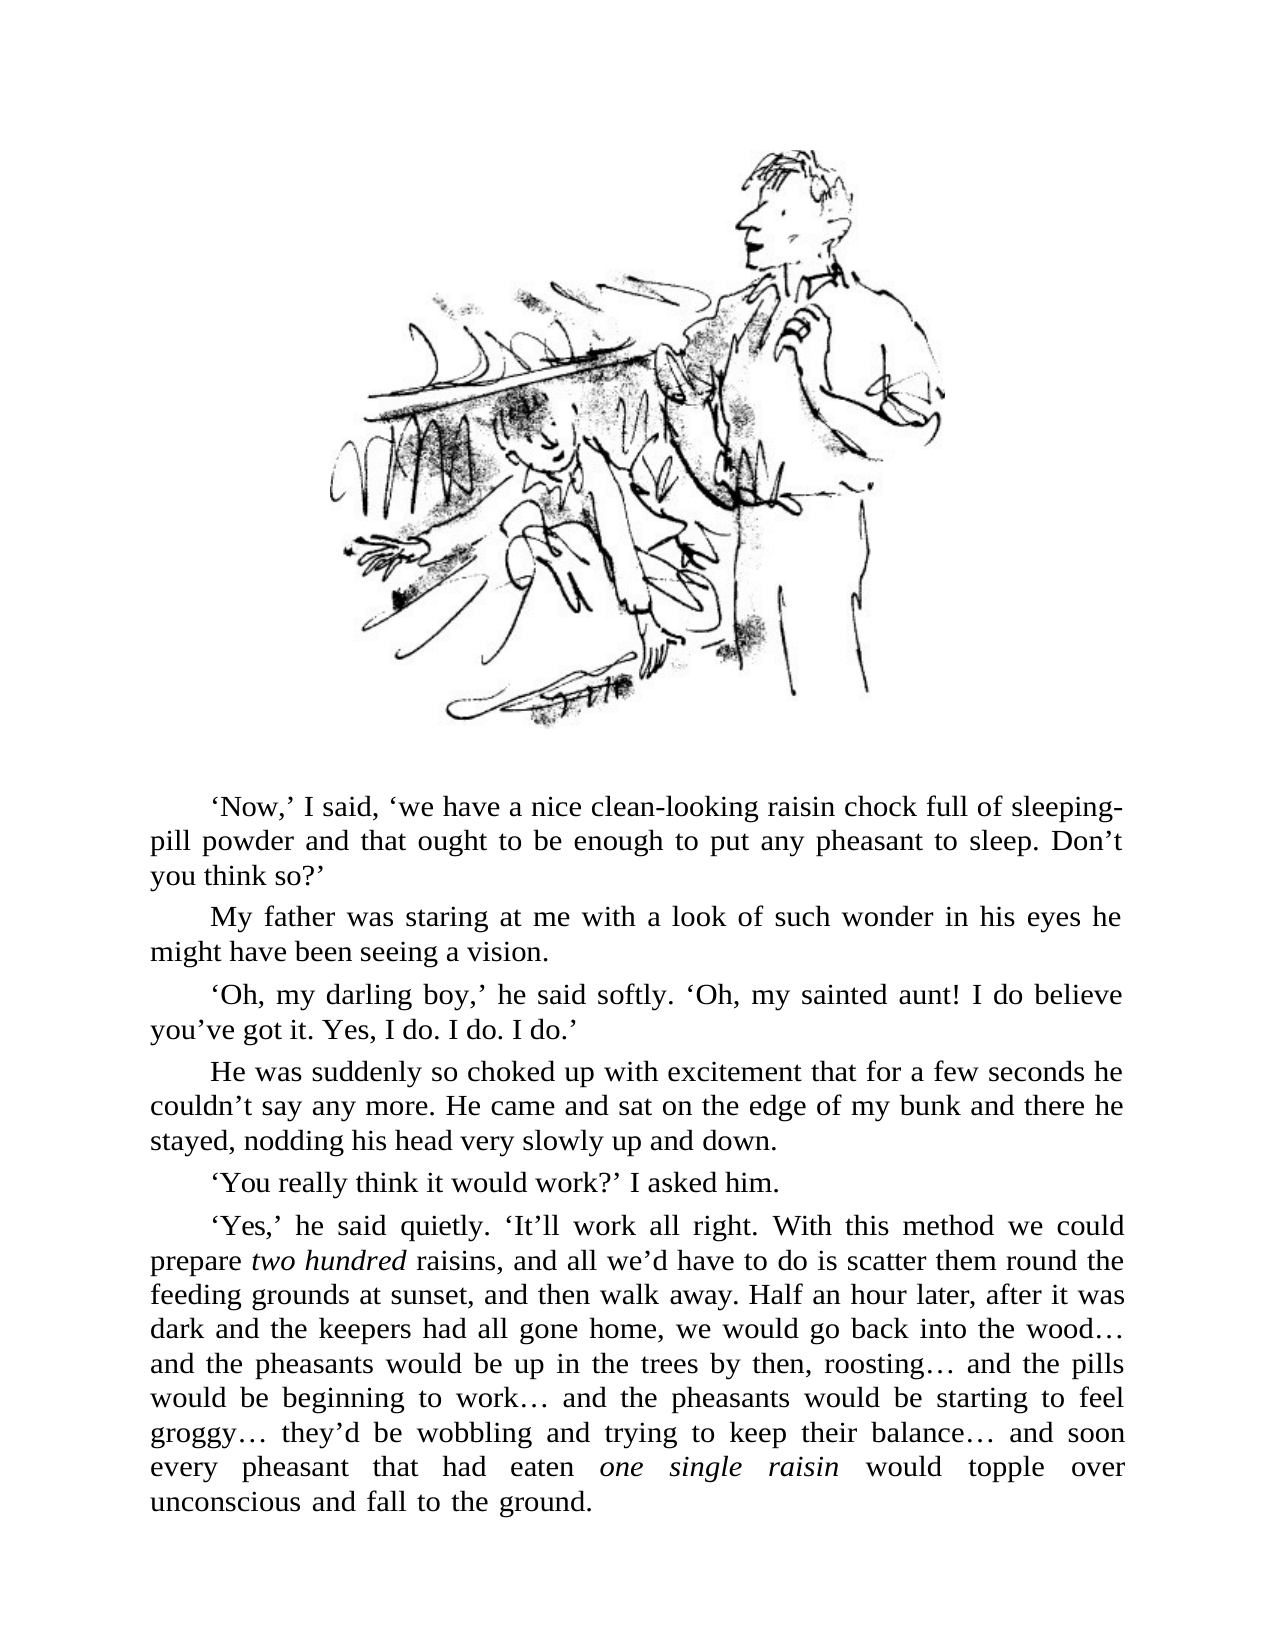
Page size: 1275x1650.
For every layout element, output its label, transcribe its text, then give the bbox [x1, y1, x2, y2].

picture [330, 150, 945, 729]
text ‘Oh, my darling boy,’ he said softly. ‘Oh, my sainted aunt! I do believe you’ve got it. Yes, I do. I do. I do.’ [150, 977, 1124, 1046]
text He was suddenly so choked up with excitement that for a few seconds he couldn’t say any more. He came and sat on the edge of my bunk and there he stayed, nodding his head very slowly up and down. [150, 1054, 1125, 1156]
text My father was staring at me with a look of such wonder in his eyes he might have been seeing a vision. [150, 899, 1124, 968]
text ‘You really think it would work?’ I asked him. [210, 1165, 1137, 1198]
text ‘Yes,’ he said quietly. ‘It’ll work all right. With this method we could prepare two hundred raisins, and all we’d have to do is scatter them round the feeding grounds at sunset, and then walk away. Half an hour later, after it was dark and the keepers had all gone home, we would go back into the wood… and the pheasants would be up in the trees by then, roosting… and the pills would be beginning to work… and the pheasants would be starting to feel groggy… they’d be wobbling and trying to keep their balance… and soon every pheasant that had eaten one single raisin would topple over unconscious and fall to the ground. [150, 1208, 1125, 1517]
text ‘Now,’ I said, ‘we have a nice clean-looking raisin chock full of sleeping- pill powder and that ought to be enough to put any pheasant to sleep. Don’t you think so?’ [150, 789, 1125, 891]
